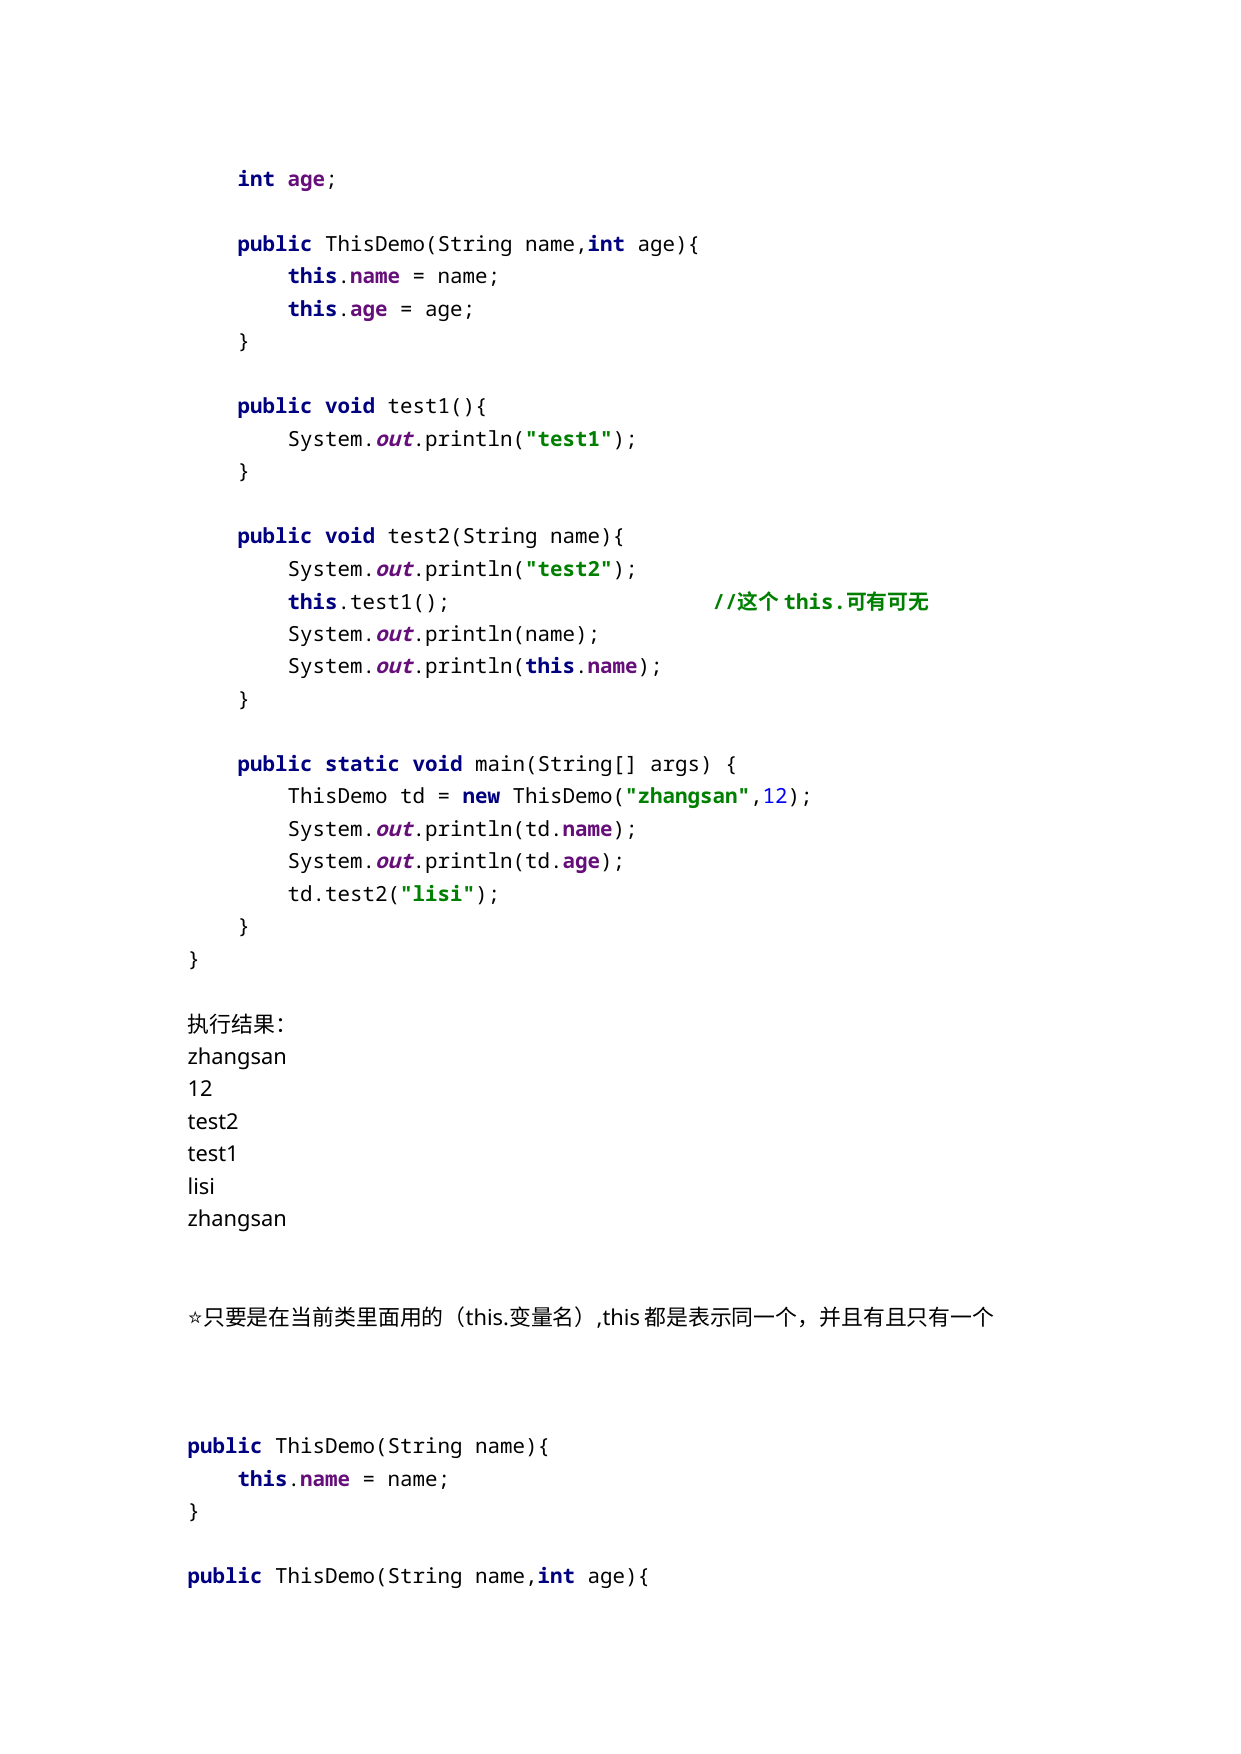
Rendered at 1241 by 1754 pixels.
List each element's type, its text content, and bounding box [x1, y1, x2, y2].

text test2 [187, 1104, 1053, 1137]
text test1 [187, 1137, 1053, 1169]
text zhangsan [187, 1202, 1053, 1234]
text 执行结果： [187, 1007, 1053, 1039]
text ⭐只要是在当前类里面用的（this.变量名）,this都是表示同一个，并且有且只有一个 [187, 1299, 1053, 1332]
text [187, 1429, 1053, 1592]
text 12 [187, 1072, 1053, 1104]
text lisi [187, 1169, 1053, 1202]
text zhangsan [187, 1039, 1053, 1072]
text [187, 162, 1053, 974]
